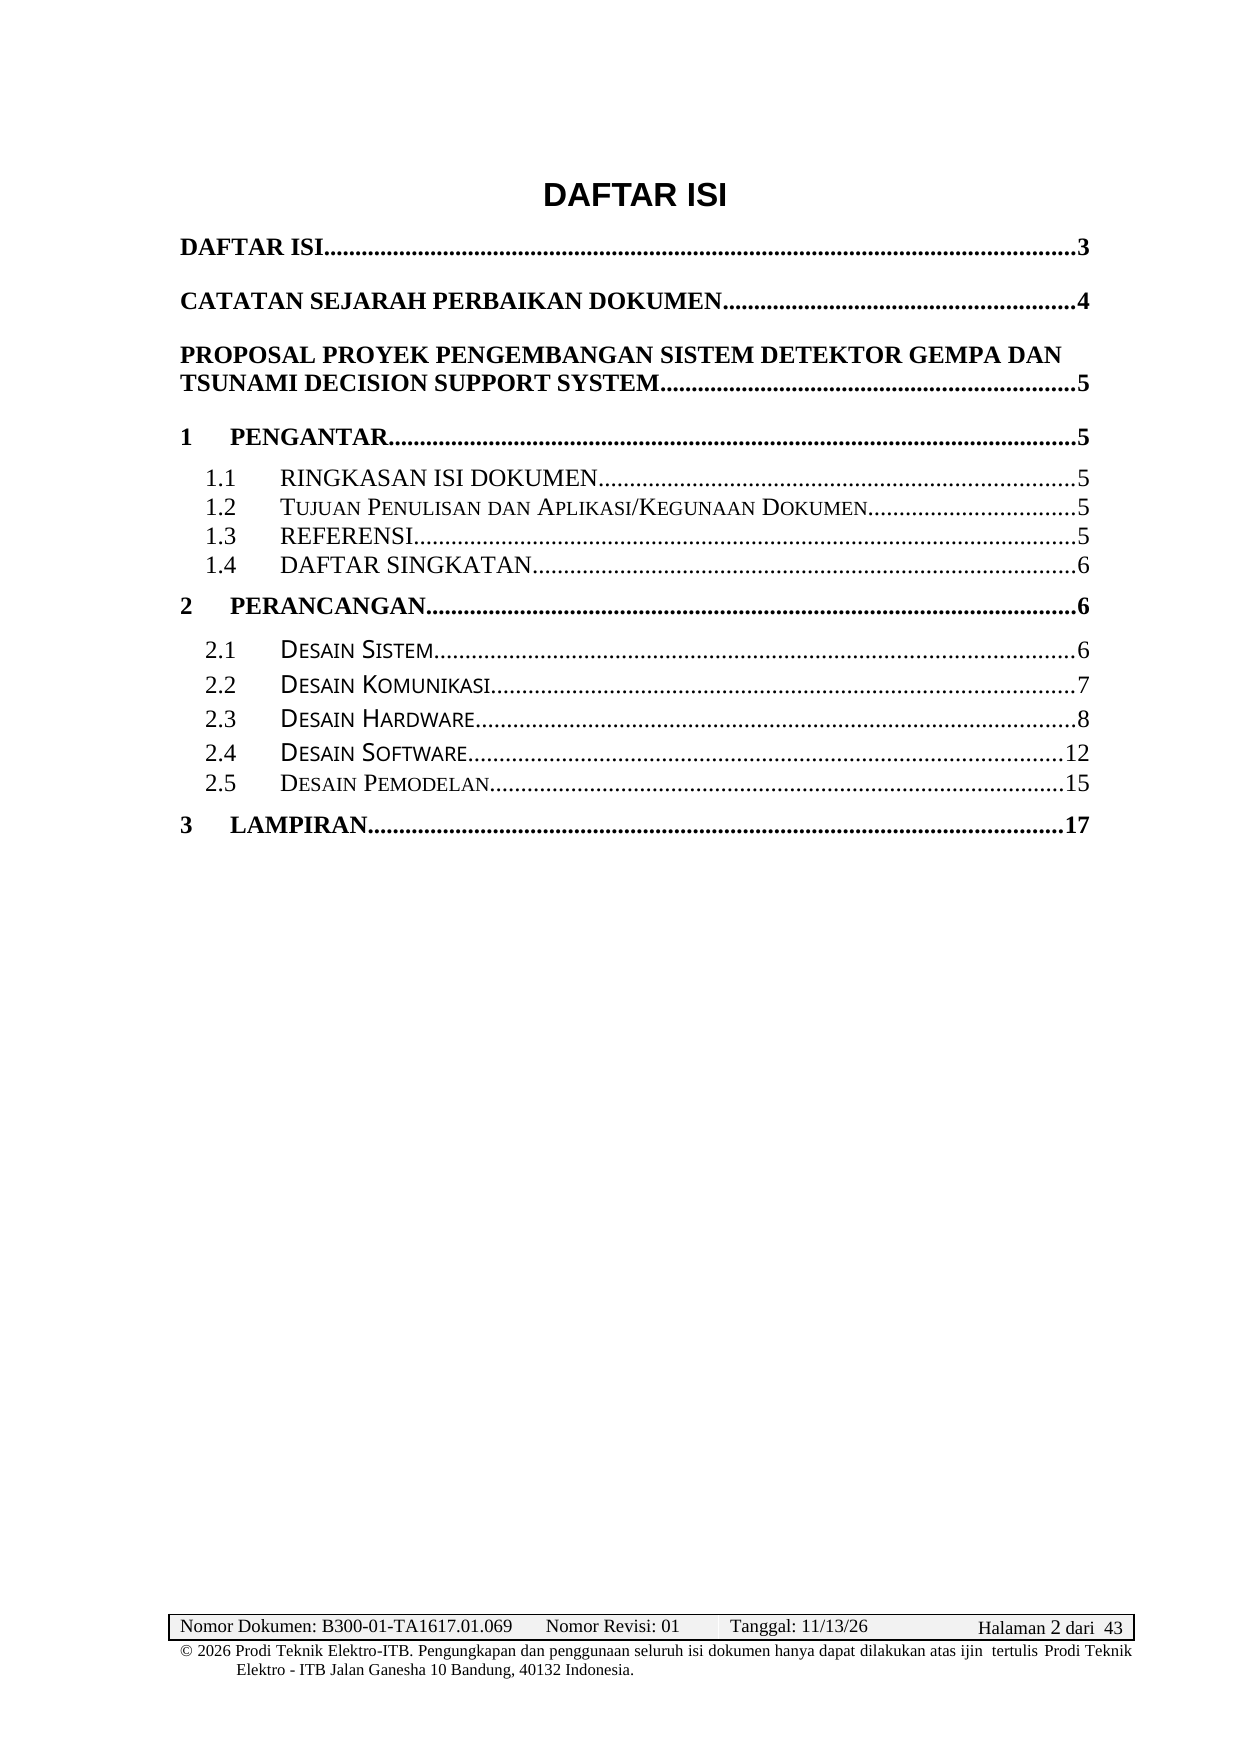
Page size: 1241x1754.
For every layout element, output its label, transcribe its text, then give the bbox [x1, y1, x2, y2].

text 2.5 Desain Pemodelan 15 [205, 768, 1090, 797]
text 1.2 Tujuan Penulisan dan Aplikasi/Kegunaan Dokumen 5 [205, 492, 1090, 521]
text DAFTAR ISI 3 [180, 232, 1090, 261]
text 2.2 Desain Komunikasi 7 [205, 666, 1090, 700]
text 1 Pengantar 5 [180, 422, 1090, 451]
text 1.4 DAFTAR SINGKATAN 6 [205, 550, 1090, 578]
text 2.3 Desain Hardware 8 [205, 700, 1090, 734]
title DAFTAR ISI [180, 175, 1090, 213]
text 2.1 Desain Sistem 6 [205, 632, 1090, 666]
text 1.3 REFERENSI 5 [205, 521, 1090, 550]
text 1.1 RINGKASAN ISI DOKUMEN 5 [205, 463, 1090, 492]
text 3 Lampiran 17 [180, 810, 1090, 838]
text 2 pERANCANGAN 6 [180, 591, 1090, 620]
text 2.4 Desain Software 12 [205, 734, 1090, 768]
text Catatan Sejarah Perbaikan Dokumen 4 [180, 286, 1090, 315]
text Proposal Proyek Pengembangan SISTEM DETEKTOR GEMPA DAN TSUNAMI DECISION SUPPORT SYSTEM 5 [180, 340, 1090, 397]
